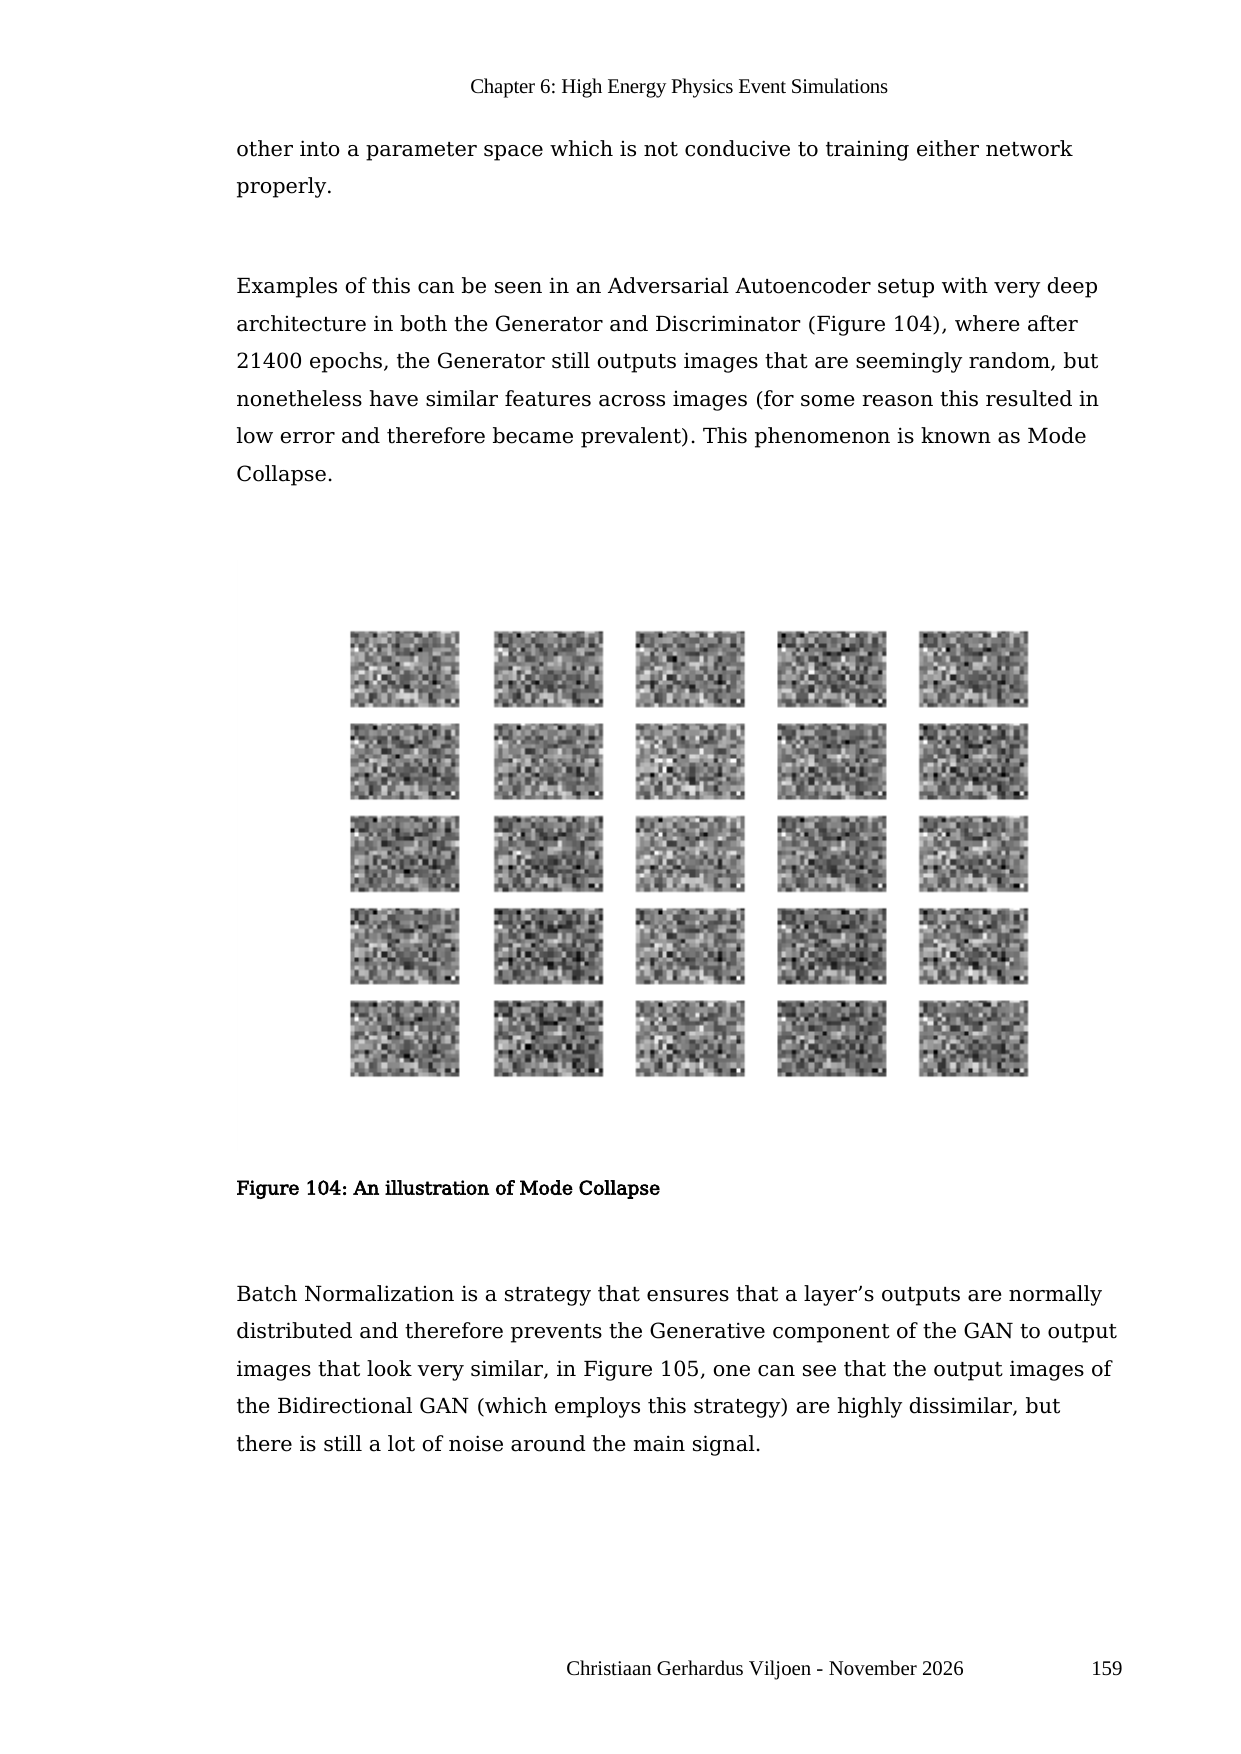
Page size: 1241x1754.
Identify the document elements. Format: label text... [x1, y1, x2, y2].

text Examples of this can be seen in an Adversarial Autoencoder setup with very deep architecture in both the Generator and Discriminator (Figure 104), where after 21400 epochs, the Generator still outputs images that are seemingly random, but nonetheless have similar features across images (for some reason this resulted in low error and therefore became prevalent). This phenomenon is known as Mode Collapse. [236, 273, 1122, 485]
text Batch Normalization is a strategy that ensures that a layer’s outputs are normally distributed and therefore prevents the Generative component of the GAN to output images that look very similar, in Figure 105, one can see that the output images of the Bidirectional GAN (which employs this strategy) are highly dissimilar, but there is still a lot of noise around the main signal. [236, 1281, 1122, 1456]
picture [236, 560, 1123, 1151]
text Figure 104: An illustration of Mode Collapse [236, 1176, 1122, 1198]
